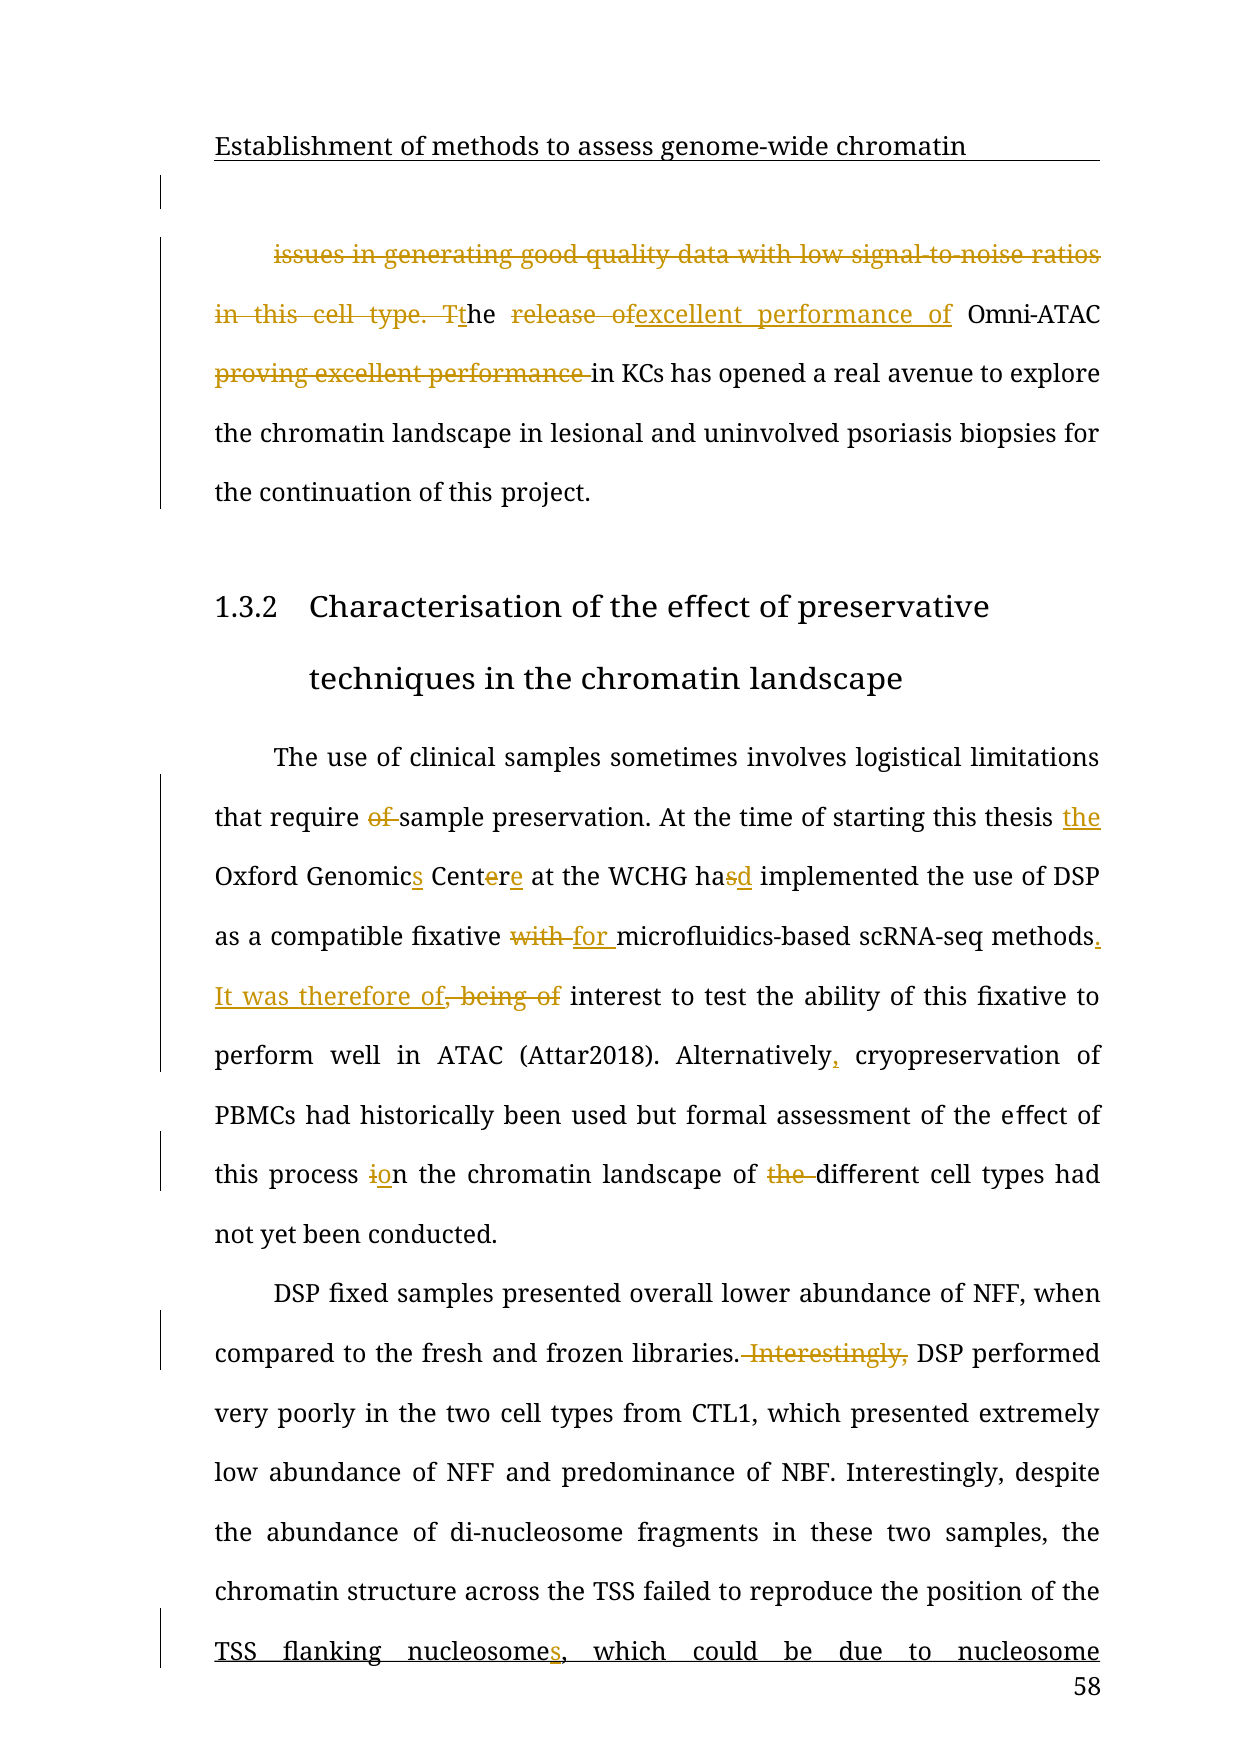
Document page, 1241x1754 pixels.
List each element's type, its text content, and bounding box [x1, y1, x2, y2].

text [214, 1276, 1101, 1668]
subtitle Characterisation of the effect of preservative techniques in the chromatin landscape [214, 586, 1100, 698]
text The use of clinical samples sometimes involves logistical limitations that require sample preservation. At the time of starting this thesis Oxford Genomic Centr at the WCHG ha implemented the use of DSP as a compatible fixative microfluidics-based scRNA-seq methods interest to test the ability of this fixative to perform well in ATAC (Attar2018). Alternatively cryopreservation of PBMCs had historically been used but formal assessment of the effect of this process n the chromatin landscape of different cell types had not yet been conducted. [214, 740, 1101, 1251]
text he Omni-ATAC in KCs has opened a real avenue to explore the chromatin landscape in lesional and uninvolved psoriasis biopsies for the continuation of this project. [214, 237, 1101, 509]
